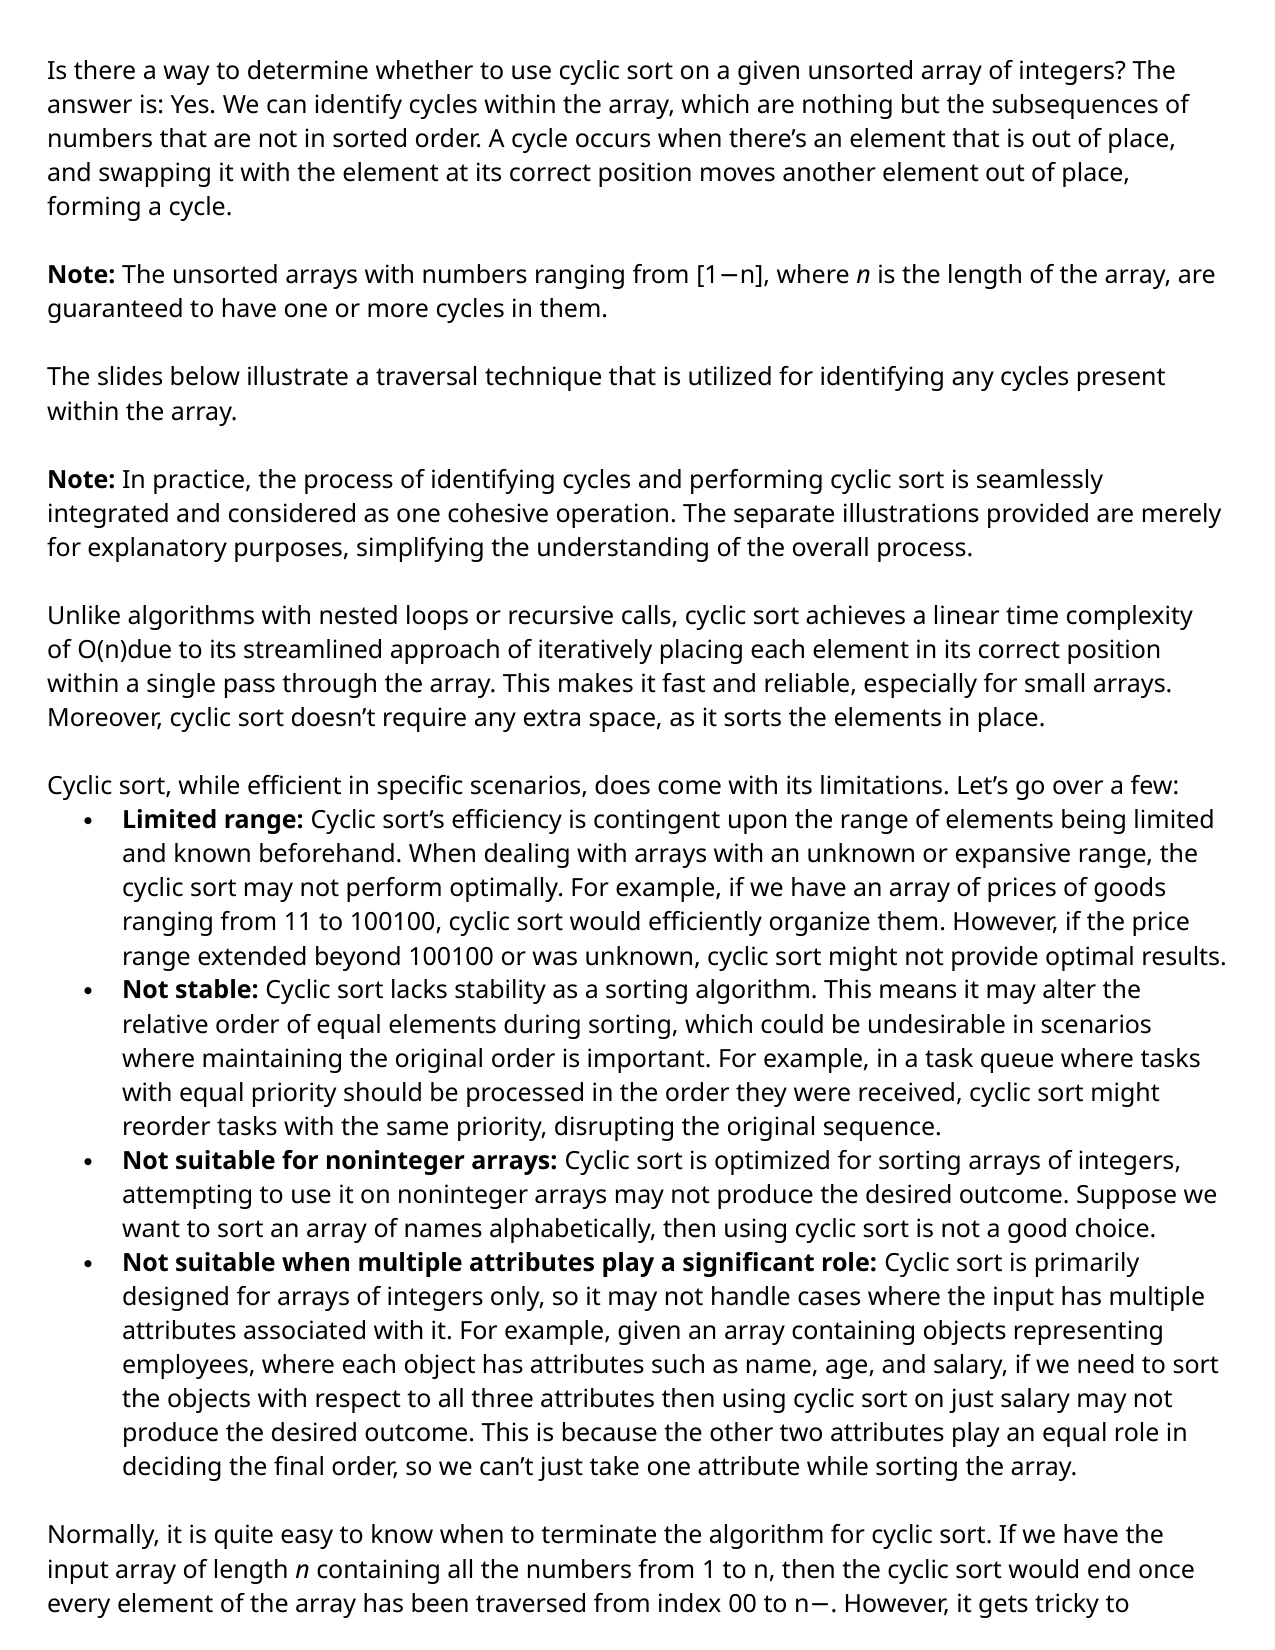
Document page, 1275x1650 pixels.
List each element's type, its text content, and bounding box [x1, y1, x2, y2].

list Not suitable when multiple attributes play a significant role: Cyclic sort is primarily designed for arrays of integers only, so it may not handle cases where the input has multiple attributes associated with it. For example, given an array containing objects representing employees, where each object has attributes such as name, age, and salary, if we need to sort the objects with respect to all three attributes then using cyclic sort on just salary may not produce the desired outcome. This is because the other two attributes play an equal role in deciding the final order, so we can’t just take one attribute while sorting the array. [84, 1245, 1228, 1483]
text Cyclic sort, while efficient in specific scenarios, does come with its limitations. Let’s go over a few: [47, 768, 1228, 802]
text Unlike algorithms with nested loops or recursive calls, cyclic sort achieves a linear time complexity of O(n)due to its streamlined approach of iteratively placing each element in its correct position within a single pass through the array. This makes it fast and reliable, especially for small arrays. Moreover, cyclic sort doesn’t require any extra space, as it sorts the elements in place. [47, 597, 1228, 734]
text Note: The unsorted arrays with numbers ranging from [1−n], where n is the length of the array, are guaranteed to have one or more cycles in them. [47, 257, 1228, 325]
list Not stable: Cyclic sort lacks stability as a sorting algorithm. This means it may alter the relative order of equal elements during sorting, which could be undesirable in scenarios where maintaining the original order is important. For example, in a task queue where tasks with equal priority should be processed in the order they were received, cyclic sort might reorder tasks with the same priority, disrupting the original sequence. [84, 972, 1228, 1142]
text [47, 1517, 1228, 1619]
text Is there a way to determine whether to use cyclic sort on a given unsorted array of integers? The answer is: Yes. We can identify cycles within the array, which are nothing but the subsequences of numbers that are not in sorted order. A cycle occurs when there’s an element that is out of place, and swapping it with the element at its correct position moves another element out of place, forming a cycle. [47, 52, 1228, 223]
text The slides below illustrate a traversal technique that is utilized for identifying any cycles present within the array. [47, 359, 1228, 427]
text Note: In practice, the process of identifying cycles and performing cyclic sort is seamlessly integrated and considered as one cohesive operation. The separate illustrations provided are merely for explanatory purposes, simplifying the understanding of the overall process. [47, 461, 1228, 563]
list Limited range: Cyclic sort’s efficiency is contingent upon the range of elements being limited and known beforehand. When dealing with arrays with an unknown or expansive range, the cyclic sort may not perform optimally. For example, if we have an array of prices of goods ranging from 11 to 100100, cyclic sort would efficiently organize them. However, if the price range extended beyond 100100 or was unknown, cyclic sort might not provide optimal results. [84, 802, 1228, 972]
list Not suitable for noninteger arrays: Cyclic sort is optimized for sorting arrays of integers, attempting to use it on noninteger arrays may not produce the desired outcome. Suppose we want to sort an array of names alphabetically, then using cyclic sort is not a good choice. [84, 1142, 1228, 1245]
